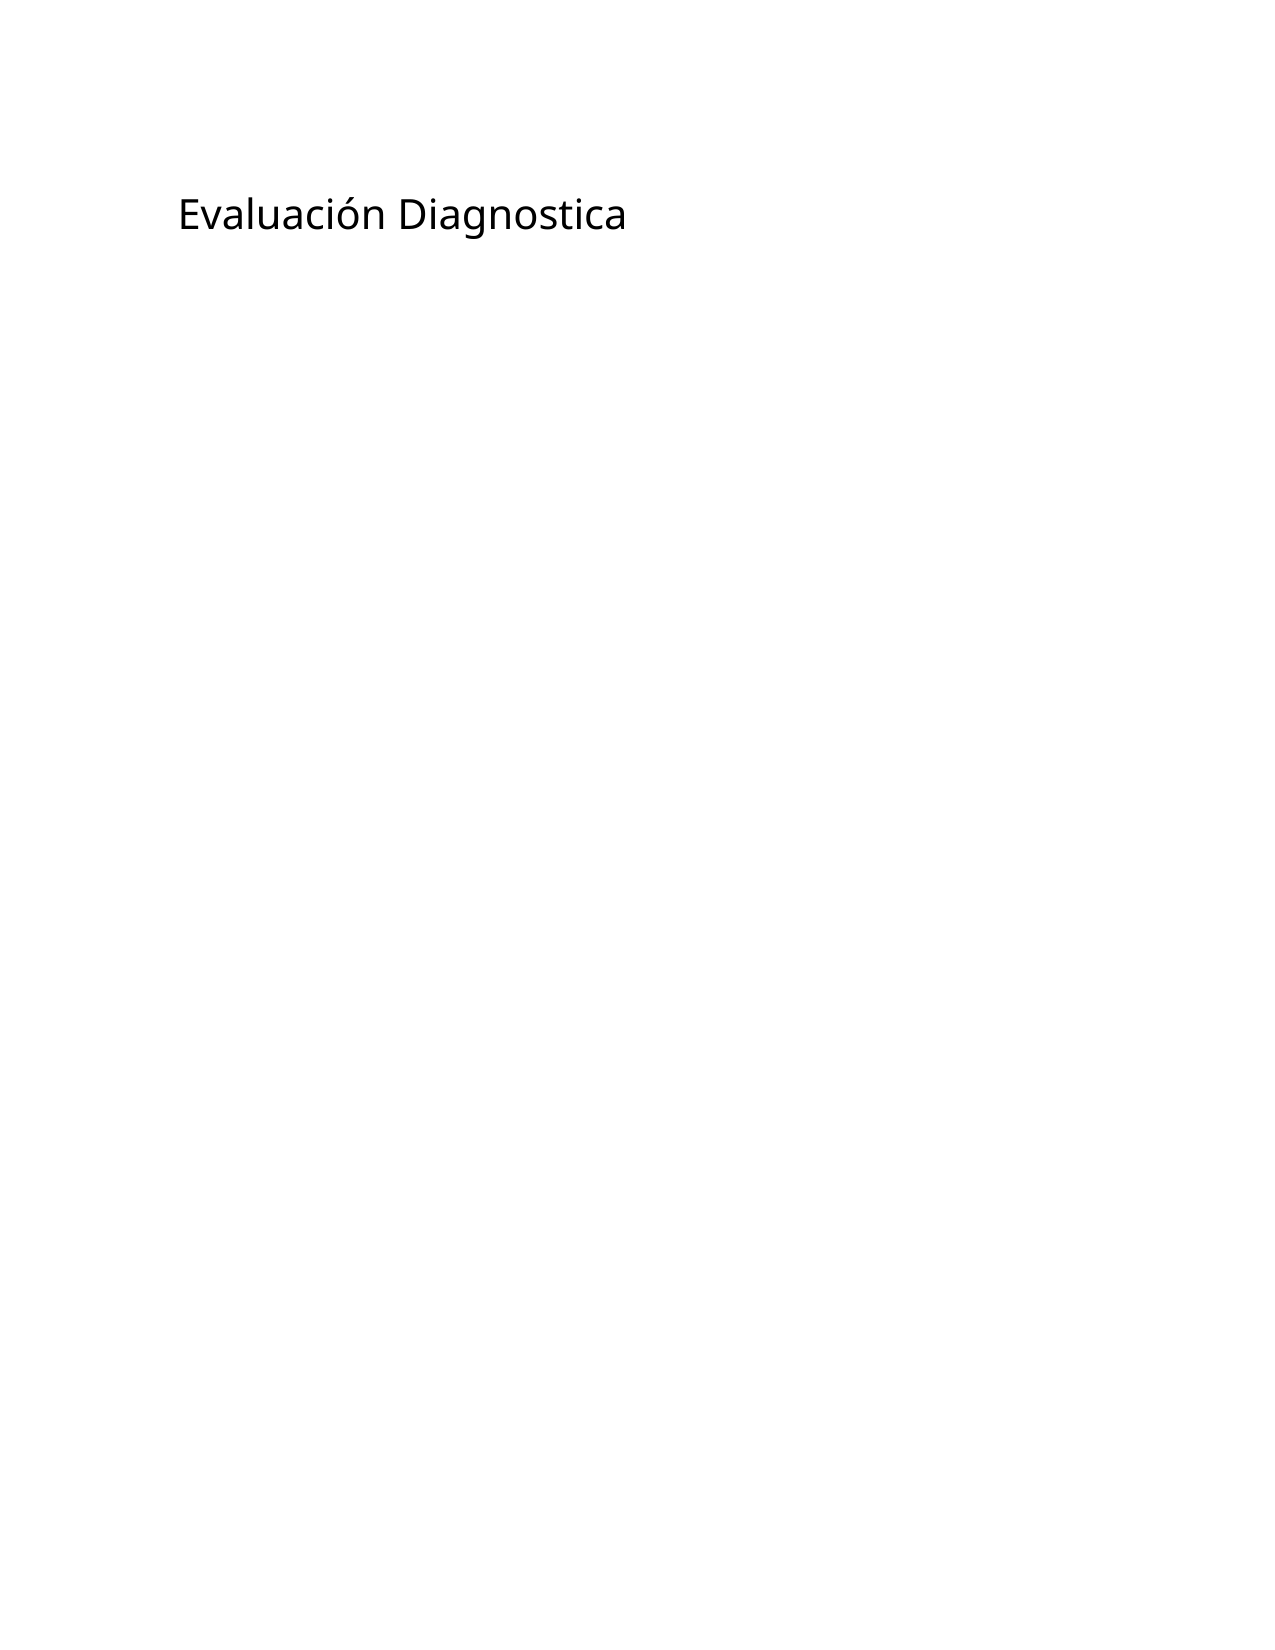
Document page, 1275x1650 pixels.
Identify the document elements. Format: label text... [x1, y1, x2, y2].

subtitle Evaluación Diagnostica [177, 185, 1098, 242]
